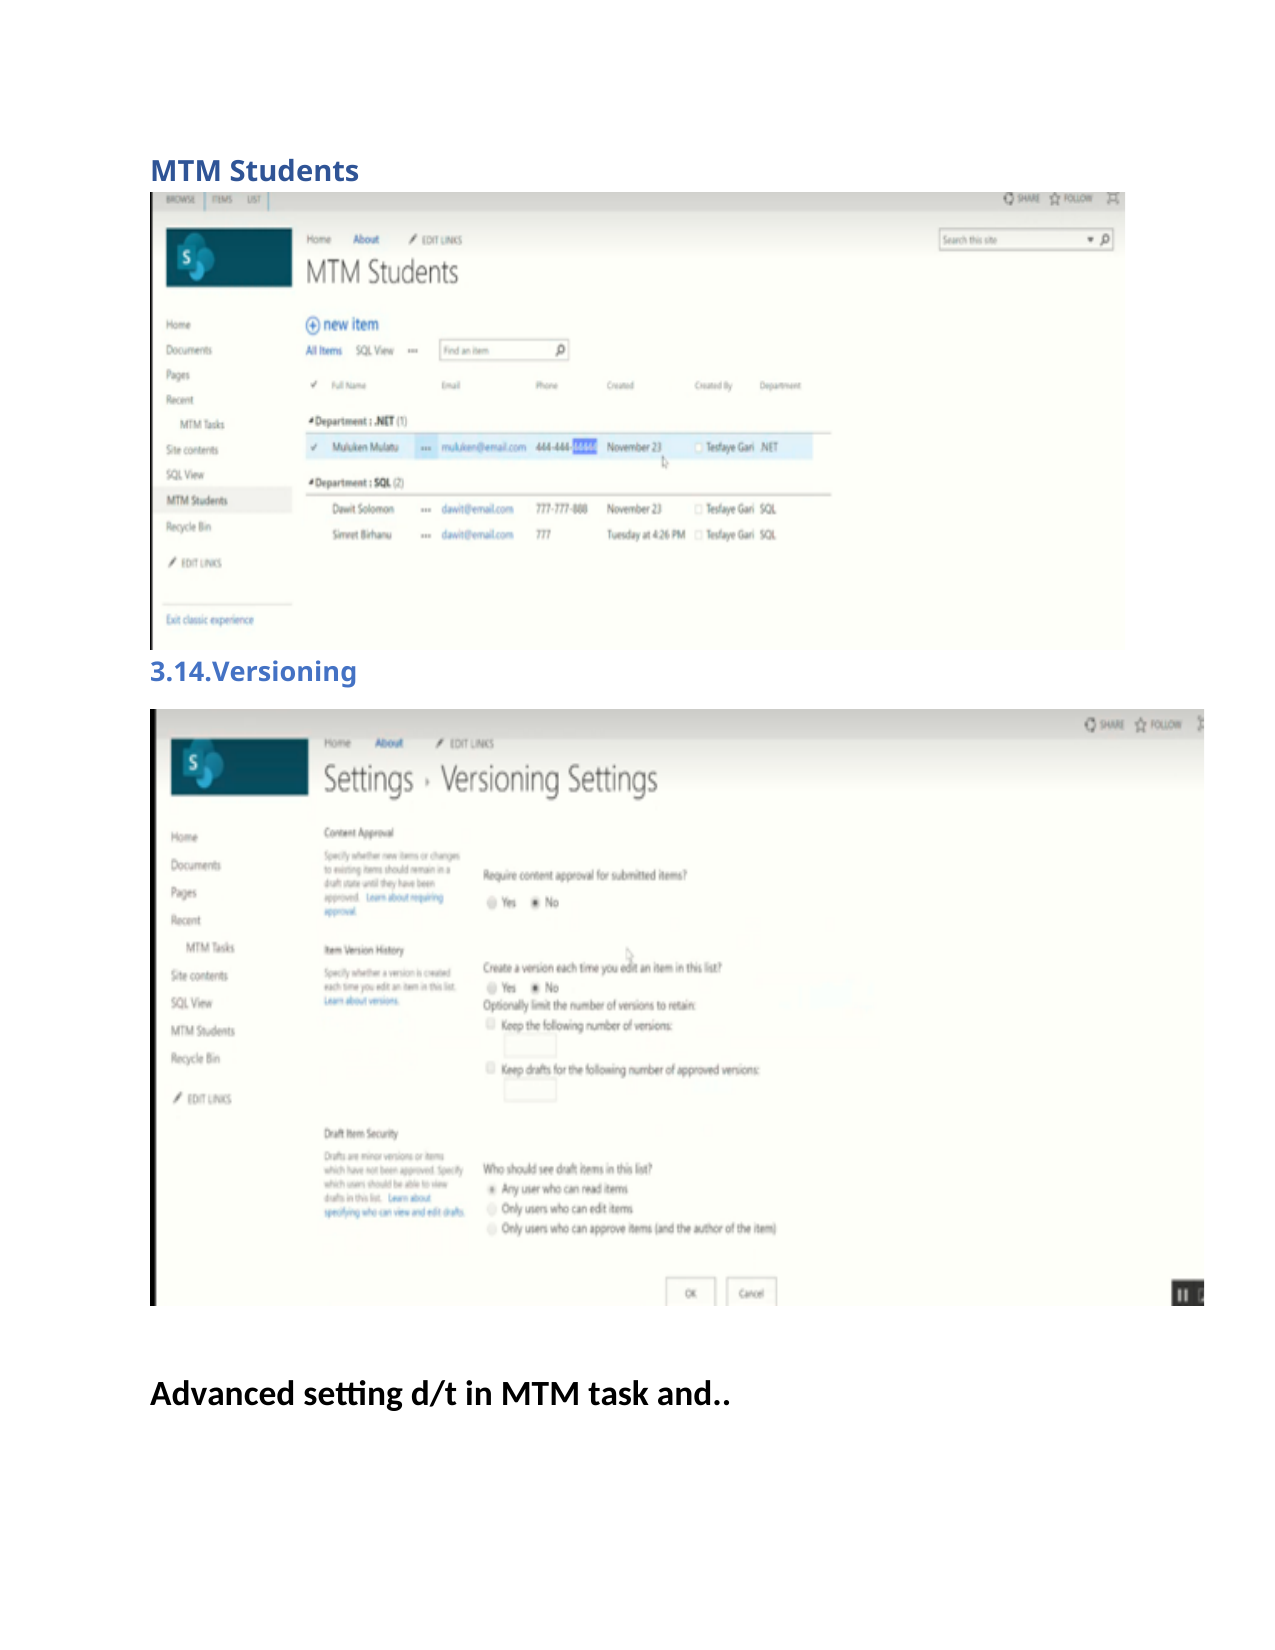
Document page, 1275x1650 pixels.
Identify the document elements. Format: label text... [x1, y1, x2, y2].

text 3.14.Versioning [150, 650, 1125, 690]
picture [150, 709, 1205, 1306]
text Advanced setting d/t in MTM task and.. [150, 1371, 1125, 1414]
picture [150, 192, 1125, 650]
subtitle MTM Students [150, 150, 1125, 190]
